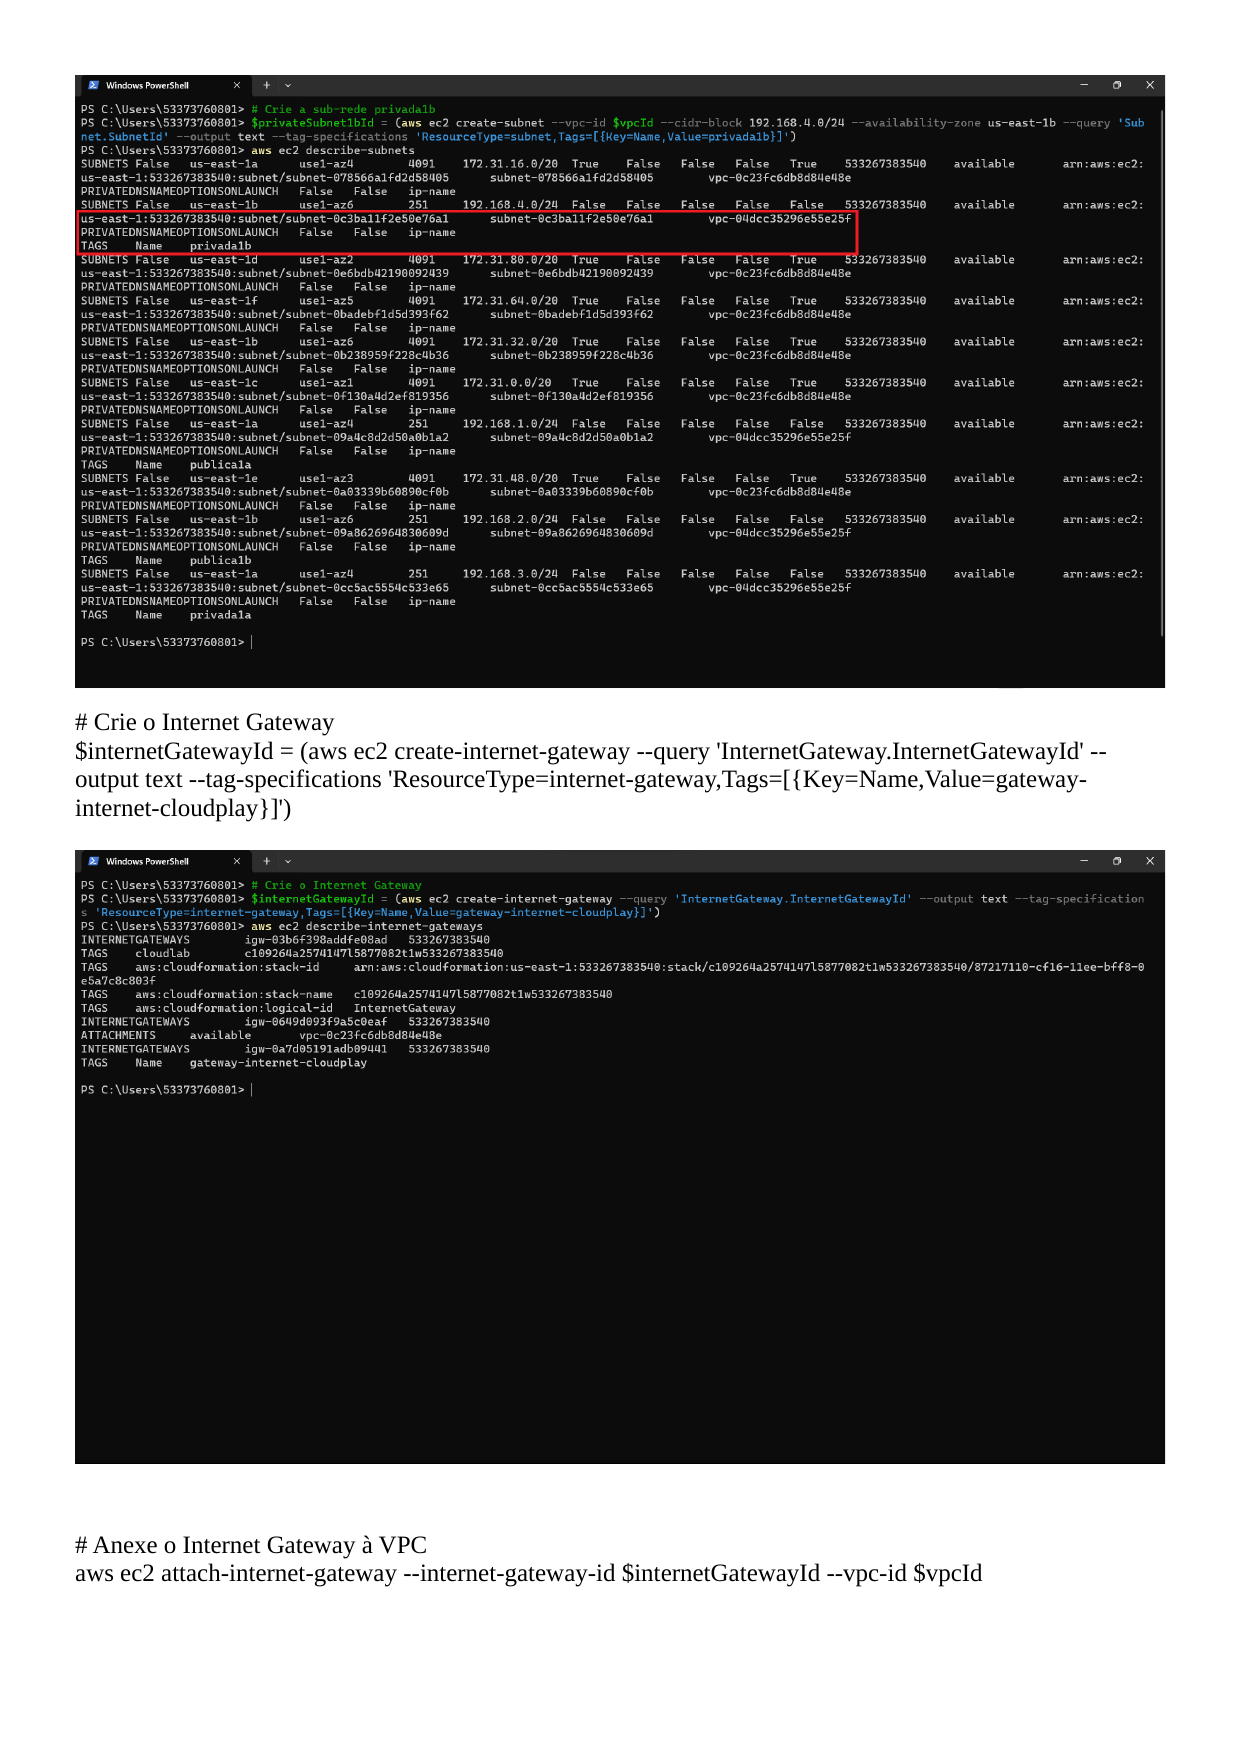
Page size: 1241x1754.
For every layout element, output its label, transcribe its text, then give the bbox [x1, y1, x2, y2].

picture [75, 850, 1166, 1464]
text $internetGatewayId = (aws ec2 create-internet-gateway --query 'InternetGateway.InternetGatewayId' --output text --tag-specifications 'ResourceType=internet-gateway,Tags=[{Key=Name,Value=gateway-internet-cloudplay}]') [75, 736, 1165, 822]
text # Anexe o Internet Gateway à VPC [75, 1530, 1165, 1558]
text aws ec2 attach-internet-gateway --internet-gateway-id $internetGatewayId --vpc-id $vpcId [75, 1558, 1165, 1587]
picture [75, 75, 1166, 689]
text # Crie o Internet Gateway [75, 707, 1165, 736]
